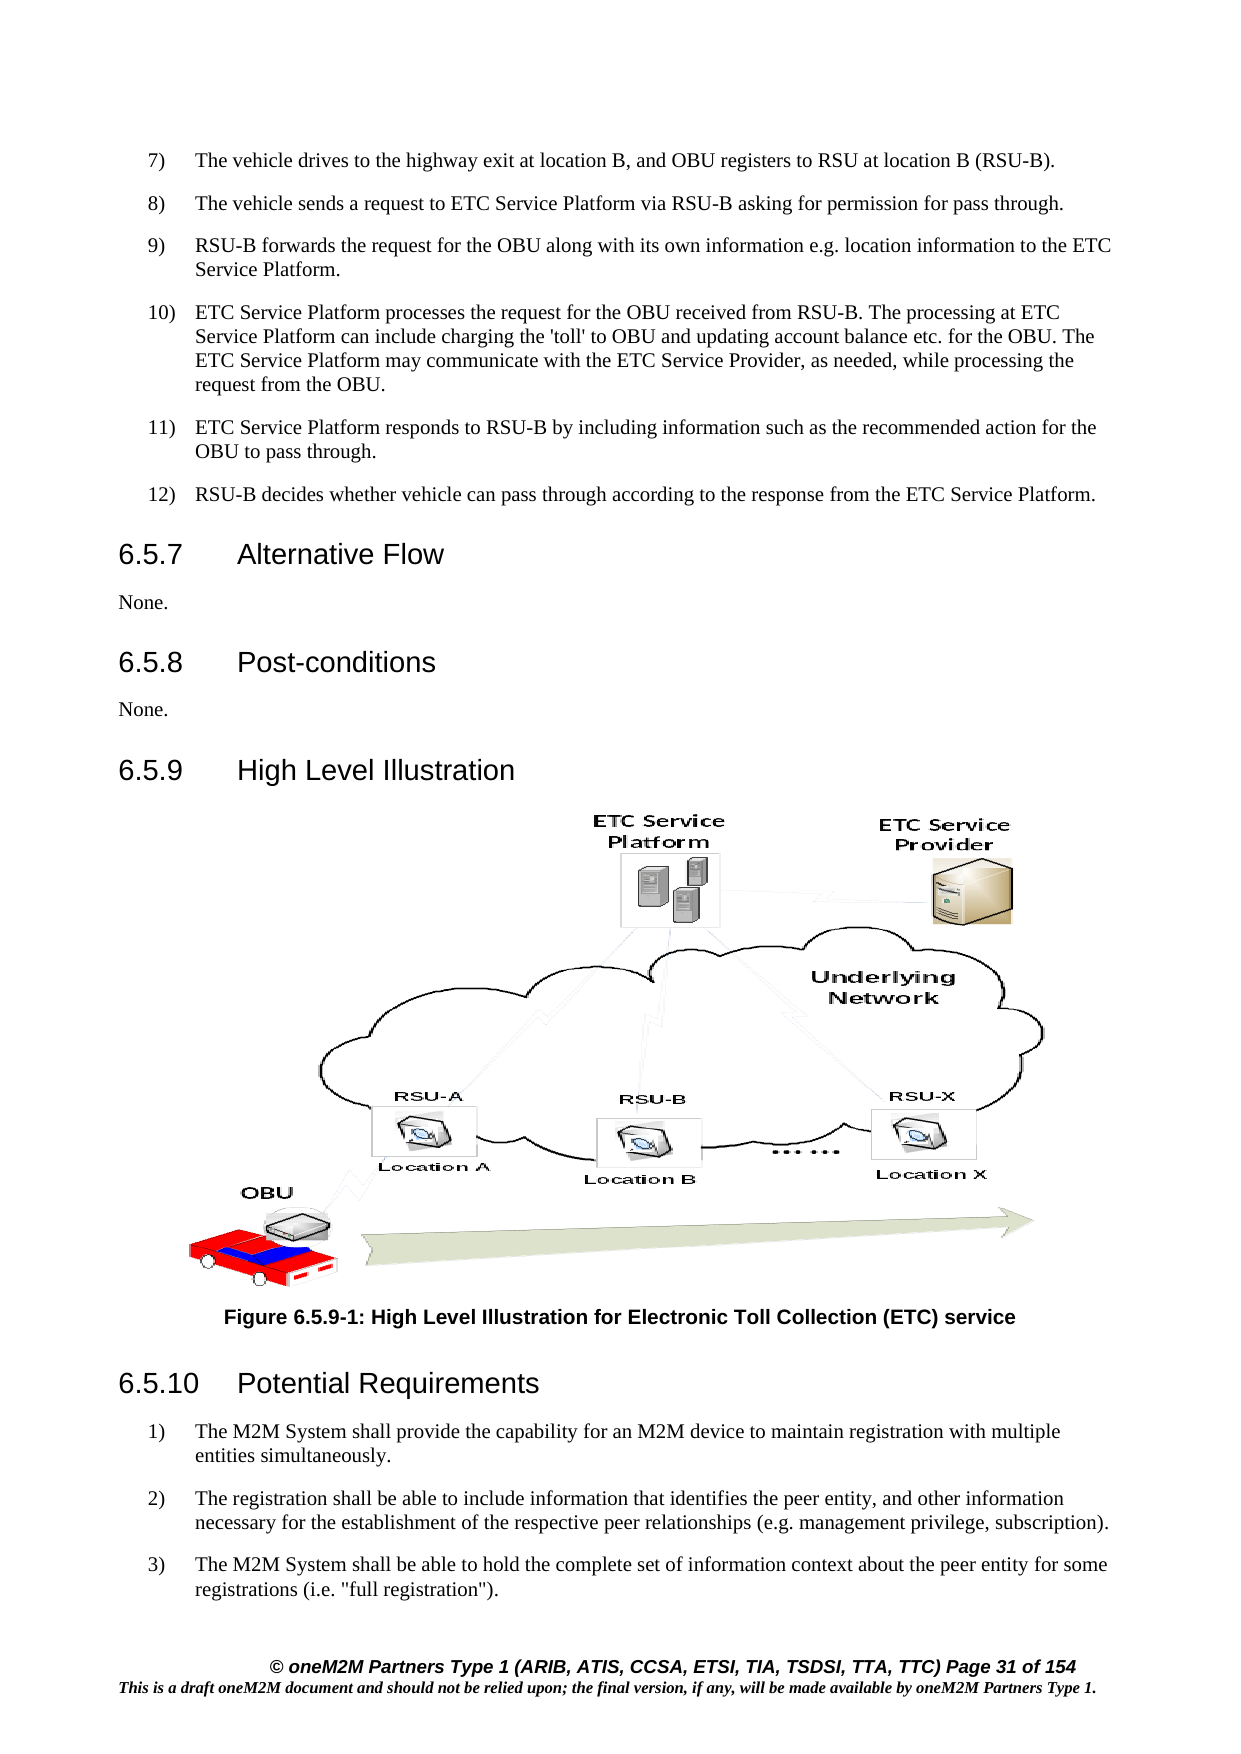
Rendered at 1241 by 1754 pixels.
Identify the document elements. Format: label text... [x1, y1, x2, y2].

text Figure 6.5.9-1: High Level Illustration for Electronic Toll Collection (ETC) service [118, 1305, 1122, 1329]
text The M2M System shall be able to hold the complete set of information context about the peer entity for some registrations (i.e. "full registration"). [148, 1552, 1122, 1601]
text None. [118, 590, 1122, 614]
subtitle High Level Illustration [118, 753, 1122, 786]
subtitle Alternative Flow [118, 537, 1122, 571]
subtitle Potential Requirements [118, 1366, 1122, 1400]
text The registration shall be able to include information that identifies the peer entity, and other information necessary for the establishment of the respective peer relationships (e.g. management privilege, subscription). [148, 1486, 1122, 1534]
text The vehicle drives to the highway exit at location B, and OBU registers to RSU at location B (RSU-B). [148, 148, 1122, 172]
text RSU-B decides whether vehicle can pass through according to the response from the ETC Service Platform. [148, 482, 1122, 506]
text ETC Service Platform responds to RSU-B by including information such as the recommended action for the OBU to pass through. [148, 415, 1122, 463]
list The M2M System shall provide the capability for an M2M device to maintain registration with multiple entities simultaneously. [148, 1419, 1122, 1467]
text None. [118, 697, 1122, 721]
text ETC Service Platform processes the request for the OBU received from RSU-B. The processing at ETC Service Platform can include charging the 'toll' to OBU and updating account balance etc. for the OBU. The ETC Service Platform may communicate with the ETC Service Provider, as needed, while processing the request from the OBU. [148, 300, 1122, 396]
text RSU-B forwards the request for the OBU along with its own information e.g. location information to the ETC Service Platform. [148, 233, 1122, 281]
subtitle Post-conditions [118, 645, 1122, 678]
text The vehicle sends a request to ETC Service Platform via RSU-B asking for permission for pass through. [148, 191, 1122, 214]
